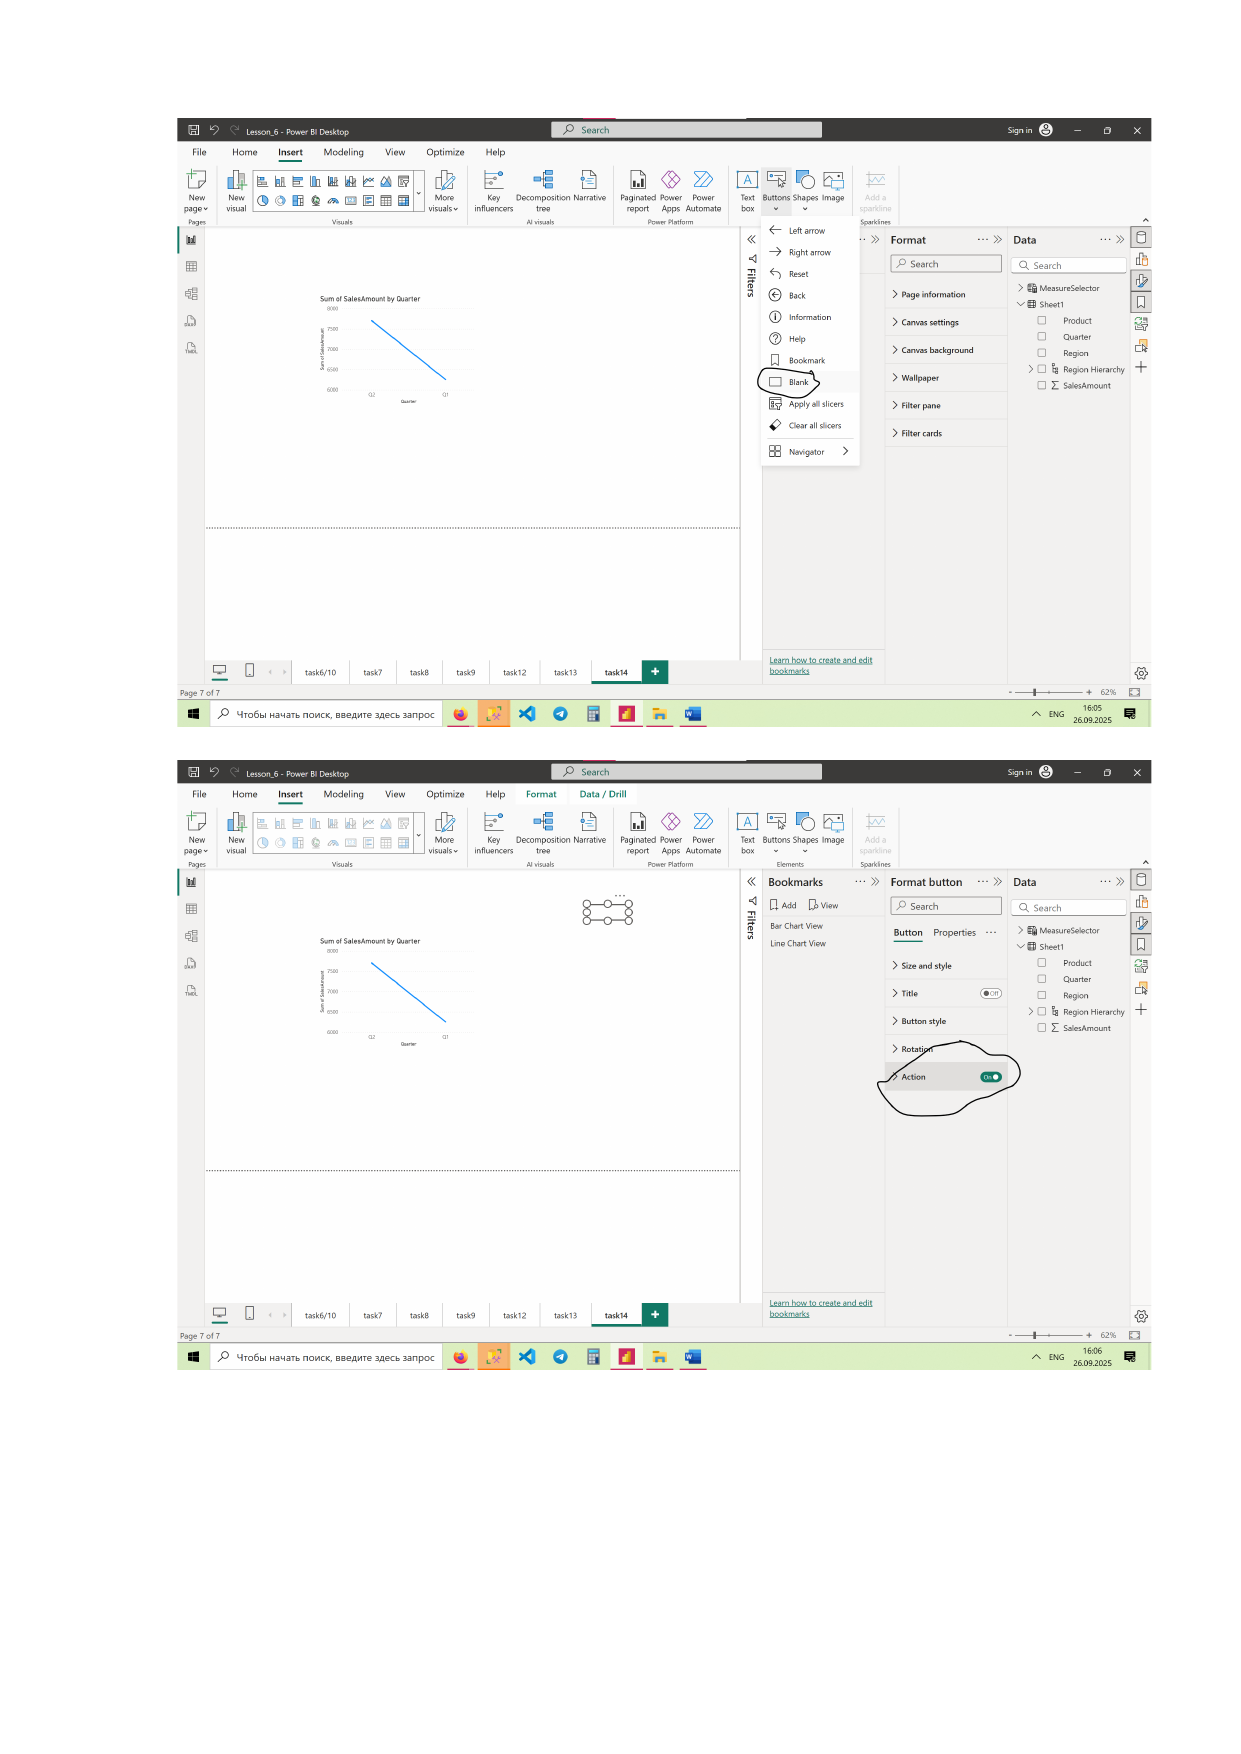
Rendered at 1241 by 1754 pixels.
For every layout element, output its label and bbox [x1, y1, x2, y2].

picture [177, 118, 1152, 727]
picture [177, 760, 1152, 1370]
